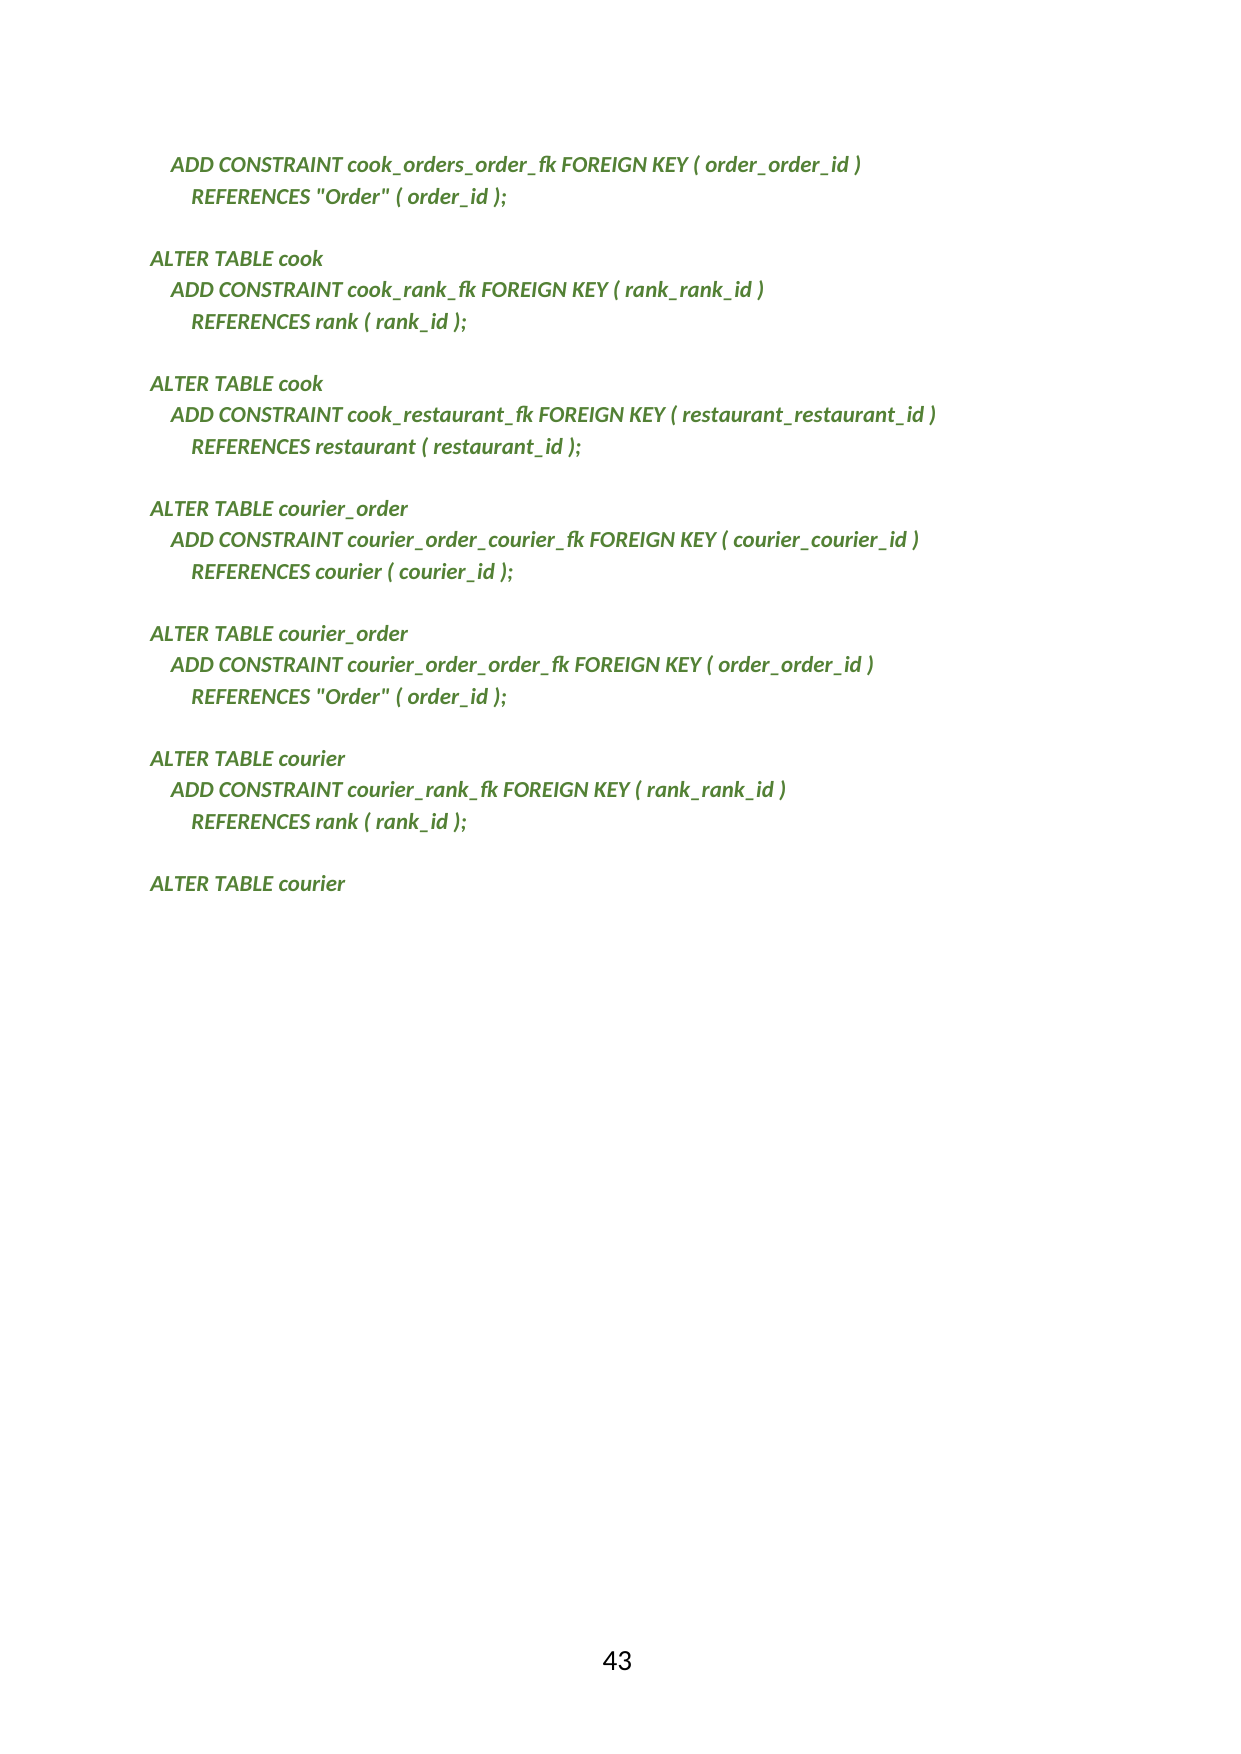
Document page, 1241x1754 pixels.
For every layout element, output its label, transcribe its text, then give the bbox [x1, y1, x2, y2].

subtitle ALTER TABLE courier_order [150, 494, 1041, 522]
subtitle ALTER TABLE courier [150, 869, 1041, 897]
subtitle ADD CONSTRAINT courier_order_order_fk FOREIGN KEY ( order_order_id ) [150, 651, 1041, 679]
subtitle REFERENCES restaurant ( restaurant_id ); [150, 432, 1041, 460]
subtitle ALTER TABLE cook [150, 244, 1041, 272]
subtitle REFERENCES courier ( courier_id ); [150, 557, 1041, 585]
subtitle ADD CONSTRAINT courier_order_courier_fk FOREIGN KEY ( courier_courier_id ) [150, 526, 1041, 554]
subtitle REFERENCES "Order" ( order_id ); [150, 682, 1041, 710]
subtitle ALTER TABLE cook [150, 369, 1041, 397]
subtitle ALTER TABLE courier_order [150, 619, 1041, 647]
subtitle REFERENCES rank ( rank_id ); [150, 307, 1041, 335]
subtitle REFERENCES rank ( rank_id ); [150, 807, 1041, 835]
subtitle ALTER TABLE courier [150, 744, 1041, 772]
subtitle ADD CONSTRAINT cook_rank_fk FOREIGN KEY ( rank_rank_id ) [150, 276, 1041, 304]
subtitle ADD CONSTRAINT cook_orders_order_fk FOREIGN KEY ( order_order_id ) [150, 151, 1041, 179]
subtitle ADD CONSTRAINT cook_restaurant_fk FOREIGN KEY ( restaurant_restaurant_id ) [150, 401, 1041, 429]
subtitle REFERENCES "Order" ( order_id ); [150, 182, 1041, 210]
subtitle ADD CONSTRAINT courier_rank_fk FOREIGN KEY ( rank_rank_id ) [150, 776, 1041, 804]
